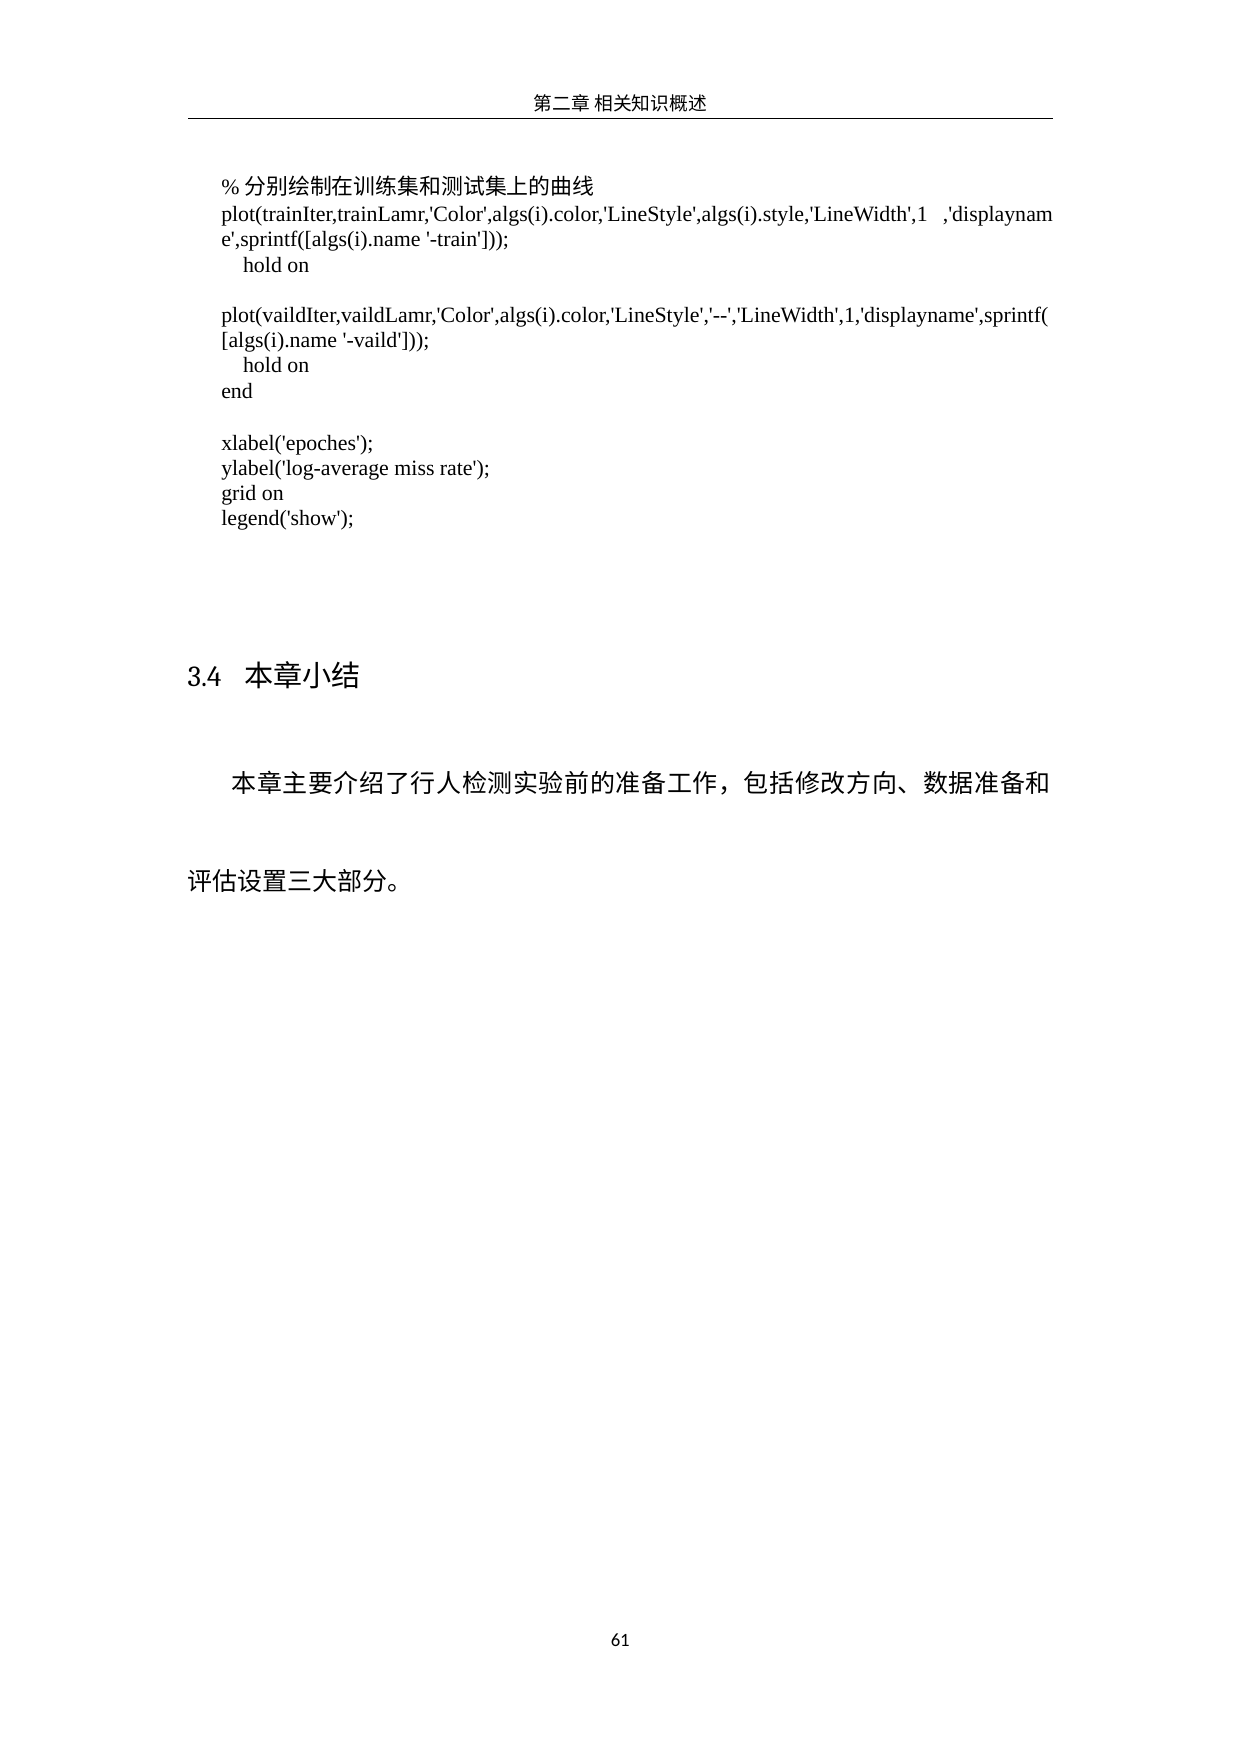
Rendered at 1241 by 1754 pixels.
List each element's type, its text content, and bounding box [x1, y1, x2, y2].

text 本章主要介绍了行人检测实验前的准备工作，包括修改方向、数据准备和评估设置三大部分。 [187, 749, 1053, 912]
list 本章小结 [187, 643, 1053, 708]
